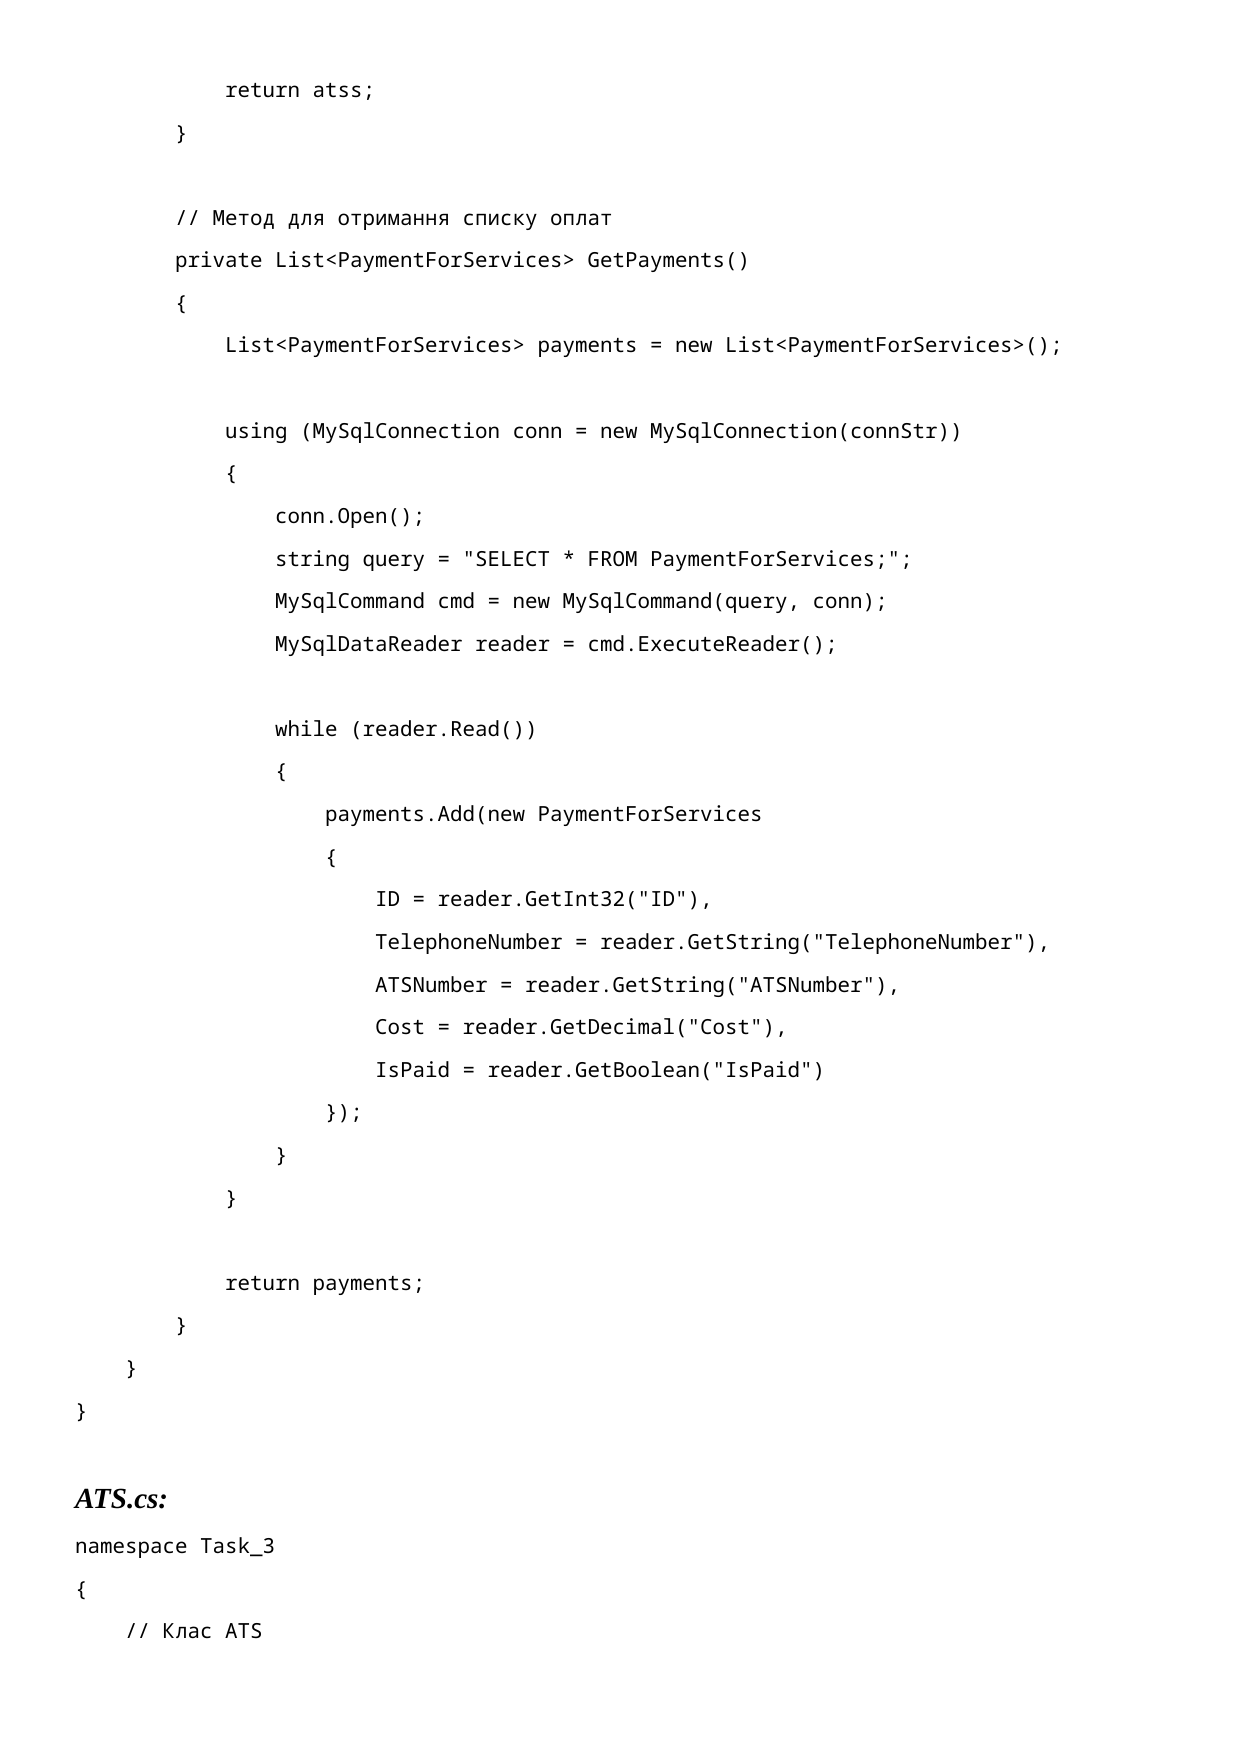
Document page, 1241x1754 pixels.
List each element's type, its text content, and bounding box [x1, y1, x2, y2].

text { [75, 842, 1165, 870]
text conn.Open(); [75, 501, 1165, 529]
text IsPaid = reader.GetBoolean("IsPaid") [75, 1055, 1165, 1083]
text Cost = reader.GetDecimal("Cost"), [75, 1012, 1165, 1041]
text List<PaymentForServices> payments = new List<PaymentForServices>(); [75, 331, 1165, 359]
text ATS.cs: [75, 1481, 1165, 1514]
text while (reader.Read()) [75, 714, 1165, 742]
text ID = reader.GetInt32("ID"), [75, 884, 1165, 913]
text return atss; [75, 75, 1165, 103]
text string query = "SELECT * FROM PaymentForServices;"; [75, 544, 1165, 572]
text MySqlDataReader reader = cmd.ExecuteReader(); [75, 629, 1165, 657]
text private List<PaymentForServices> GetPayments() [75, 245, 1165, 274]
text { [75, 288, 1165, 316]
text { [75, 1574, 1165, 1602]
text } [75, 1396, 1165, 1424]
text return payments; [75, 1268, 1165, 1296]
text payments.Add(new PaymentForServices [75, 799, 1165, 828]
text } [75, 118, 1165, 146]
text { [75, 757, 1165, 785]
text } [75, 1353, 1165, 1382]
text } [75, 1140, 1165, 1168]
text MySqlCommand cmd = new MySqlCommand(query, conn); [75, 586, 1165, 615]
text namespace Task_3 [75, 1531, 1165, 1560]
text }); [75, 1097, 1165, 1126]
text ATSNumber = reader.GetString("ATSNumber"), [75, 970, 1165, 998]
text using (MySqlConnection conn = new MySqlConnection(connStr)) [75, 416, 1165, 444]
text } [75, 1311, 1165, 1339]
text // Клас ATS [75, 1616, 1165, 1645]
text TelephoneNumber = reader.GetString("TelephoneNumber"), [75, 927, 1165, 956]
text // Метод для отримання списку оплат [75, 203, 1165, 231]
text } [75, 1183, 1165, 1211]
text { [75, 458, 1165, 487]
